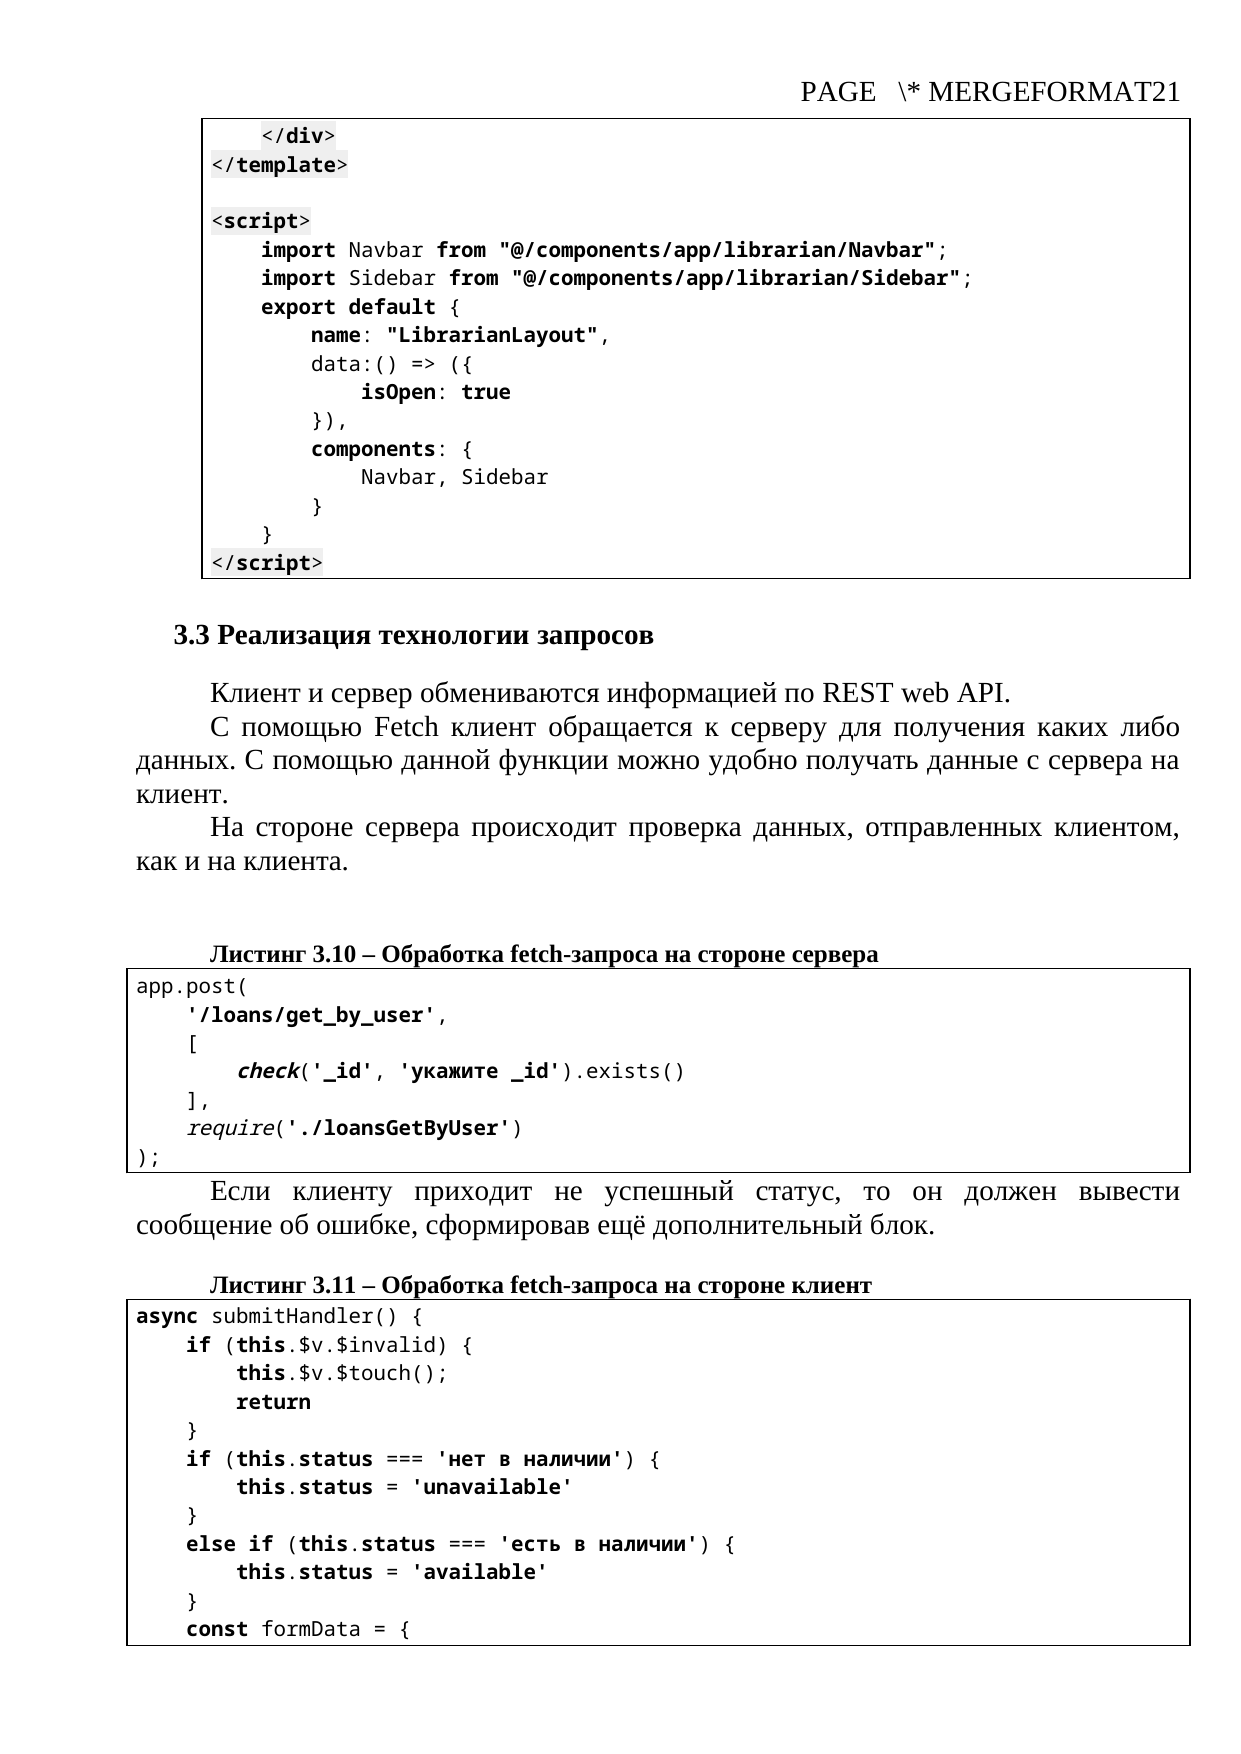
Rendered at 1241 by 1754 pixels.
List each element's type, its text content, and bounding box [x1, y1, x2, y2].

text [128, 1300, 1189, 1645]
text app.post( '/loans/get_by_user', [ check('_id', 'укажите _id').exists() ], require('./loansGetByUser') ); [128, 969, 1189, 1172]
text Если клиенту приходит не успешный статус, то он должен вывести сообщение об ошибке, сформировав ещё дополнительный блок. [136, 1173, 1181, 1241]
text Листинг 3.11 – Обработка fetch-запроса на стороне клиент [136, 1270, 1181, 1298]
text Клиент и сервер обмениваются информацией по REST web API. [136, 675, 1181, 709]
text На стороне сервера происходит проверка данных, отправленных клиентом, как и на клиента. [136, 809, 1181, 877]
text С помощью Fetch клиент обращается к серверу для получения каких либо данных. С помощью данной функции можно удобно получать данные с сервера на клиент. [136, 709, 1181, 809]
text Листинг 3.10 – Обработка fetch-запроса на стороне сервера [136, 939, 1181, 968]
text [203, 119, 1189, 578]
subtitle Реализация технологии запросов [173, 617, 1181, 650]
